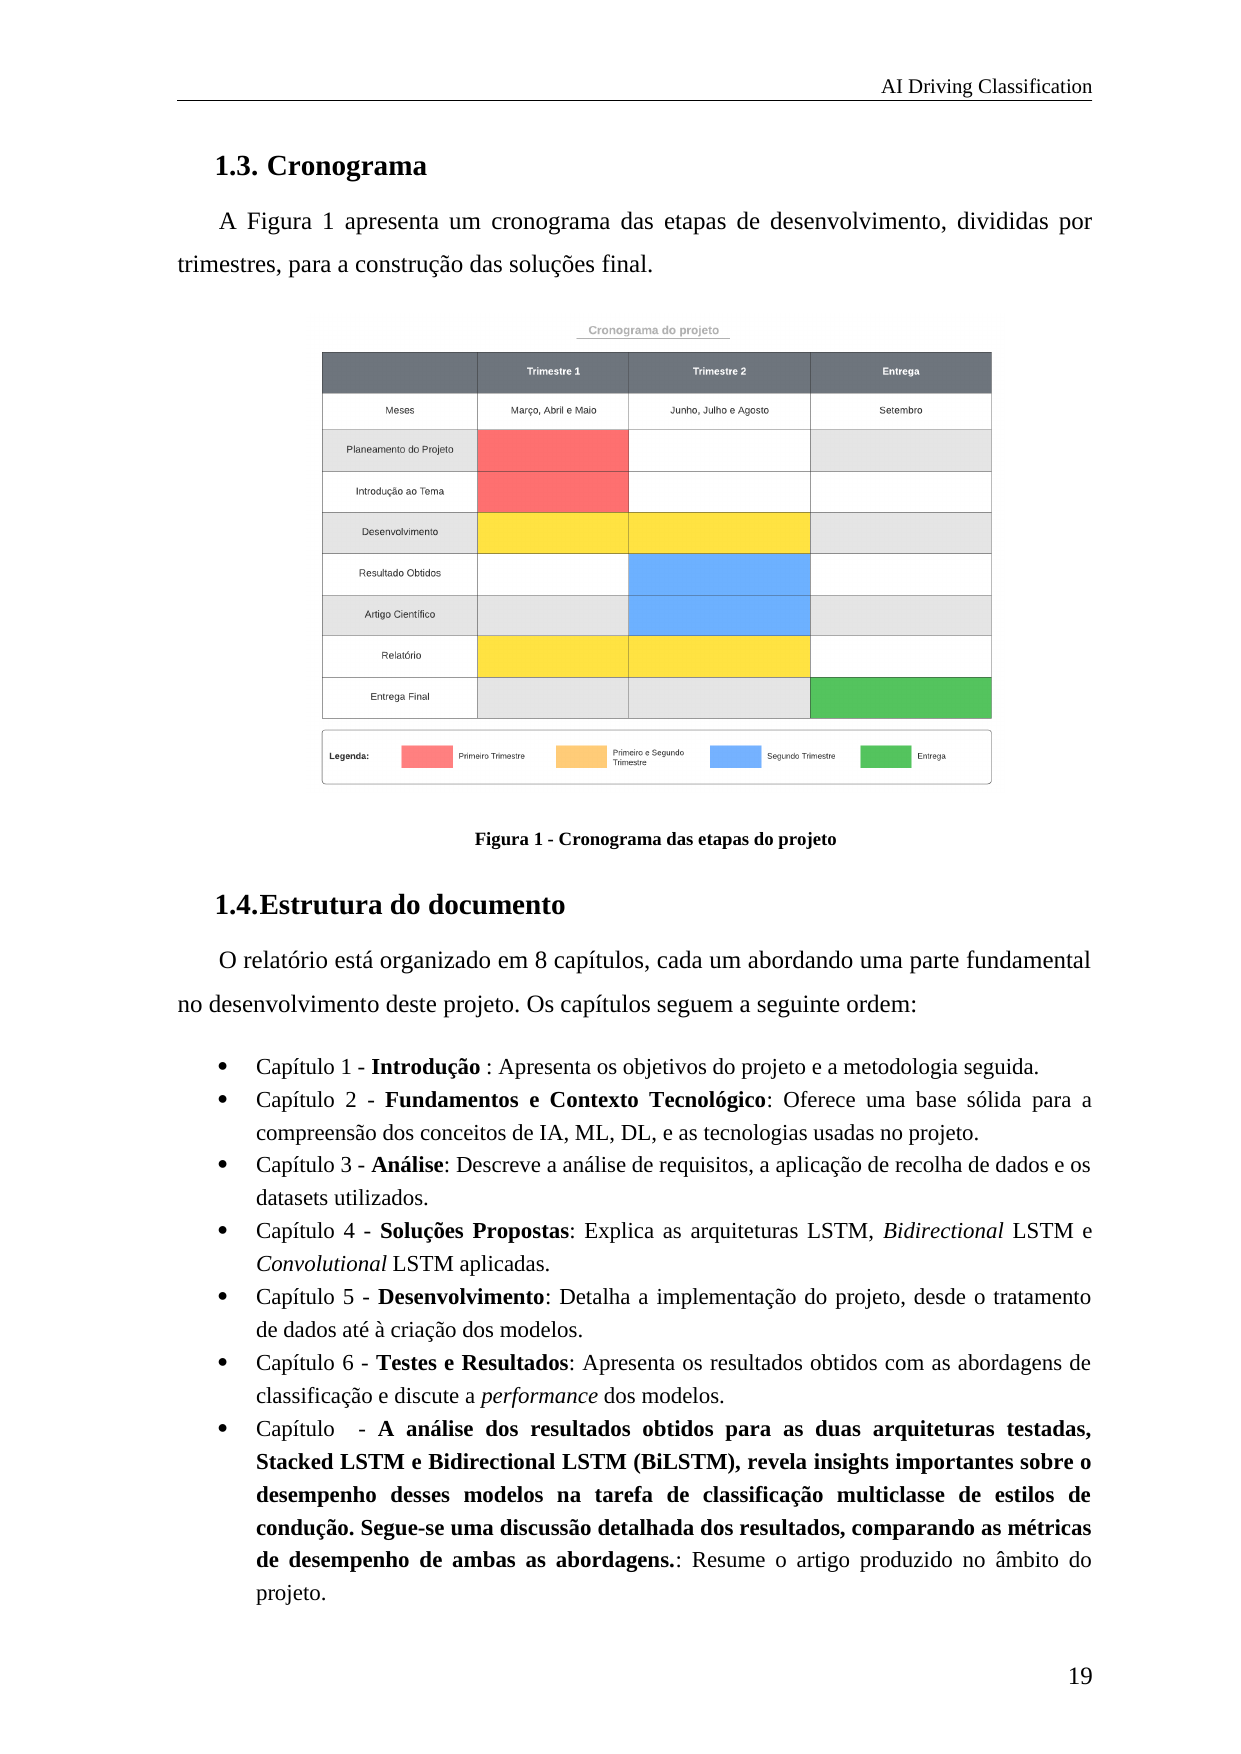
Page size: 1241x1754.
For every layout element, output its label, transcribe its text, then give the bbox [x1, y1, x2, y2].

text O relatório está organizado em 8 capítulos, cada um abordando uma parte fundamental no desenvolvimento deste projeto. Os capítulos seguem a seguinte ordem: [177, 946, 1092, 1017]
list Capítulo 7 - Artigo Científico: Resume o artigo produzido no âmbito do projeto. [218, 1415, 1092, 1606]
text Figura 1 - Cronograma das etapas do projeto [177, 828, 1092, 849]
list Capítulo 3 - Análise: Descreve a análise de requisitos, a aplicação de recolha de dados e os datasets utilizados. [218, 1151, 1092, 1211]
list Capítulo 6 - Testes e Resultados: Apresenta os resultados obtidos com as abordagens de classificação e discute a performance dos modelos. [218, 1349, 1092, 1408]
list Capítulo 5 - Desenvolvimento: Detalha a implementação do projeto, desde o tratamento de dados até à criação dos modelos. [218, 1283, 1092, 1342]
subtitle Cronograma [214, 148, 1092, 181]
list Capítulo 2 - Fundamentos e Contexto Tecnológico: Oferece uma base sólida para a compreensão dos conceitos de IA, ML, DL, e as tecnologias usadas no projeto. [218, 1086, 1092, 1145]
picture [306, 313, 1005, 793]
list Capítulo 1 - Introdução : Apresenta os objetivos do projeto e a metodologia seguida. [218, 1053, 1092, 1079]
subtitle Estrutura do documento [214, 887, 1092, 921]
text A Figura 1 apresenta um cronograma das etapas de desenvolvimento, divididas por trimestres, para a construção das soluções final. [177, 206, 1092, 278]
list Capítulo 4 - Soluções Propostas: Explica as arquiteturas LSTM, Bidirectional LSTM e Convolutional LSTM aplicadas. [218, 1217, 1092, 1277]
